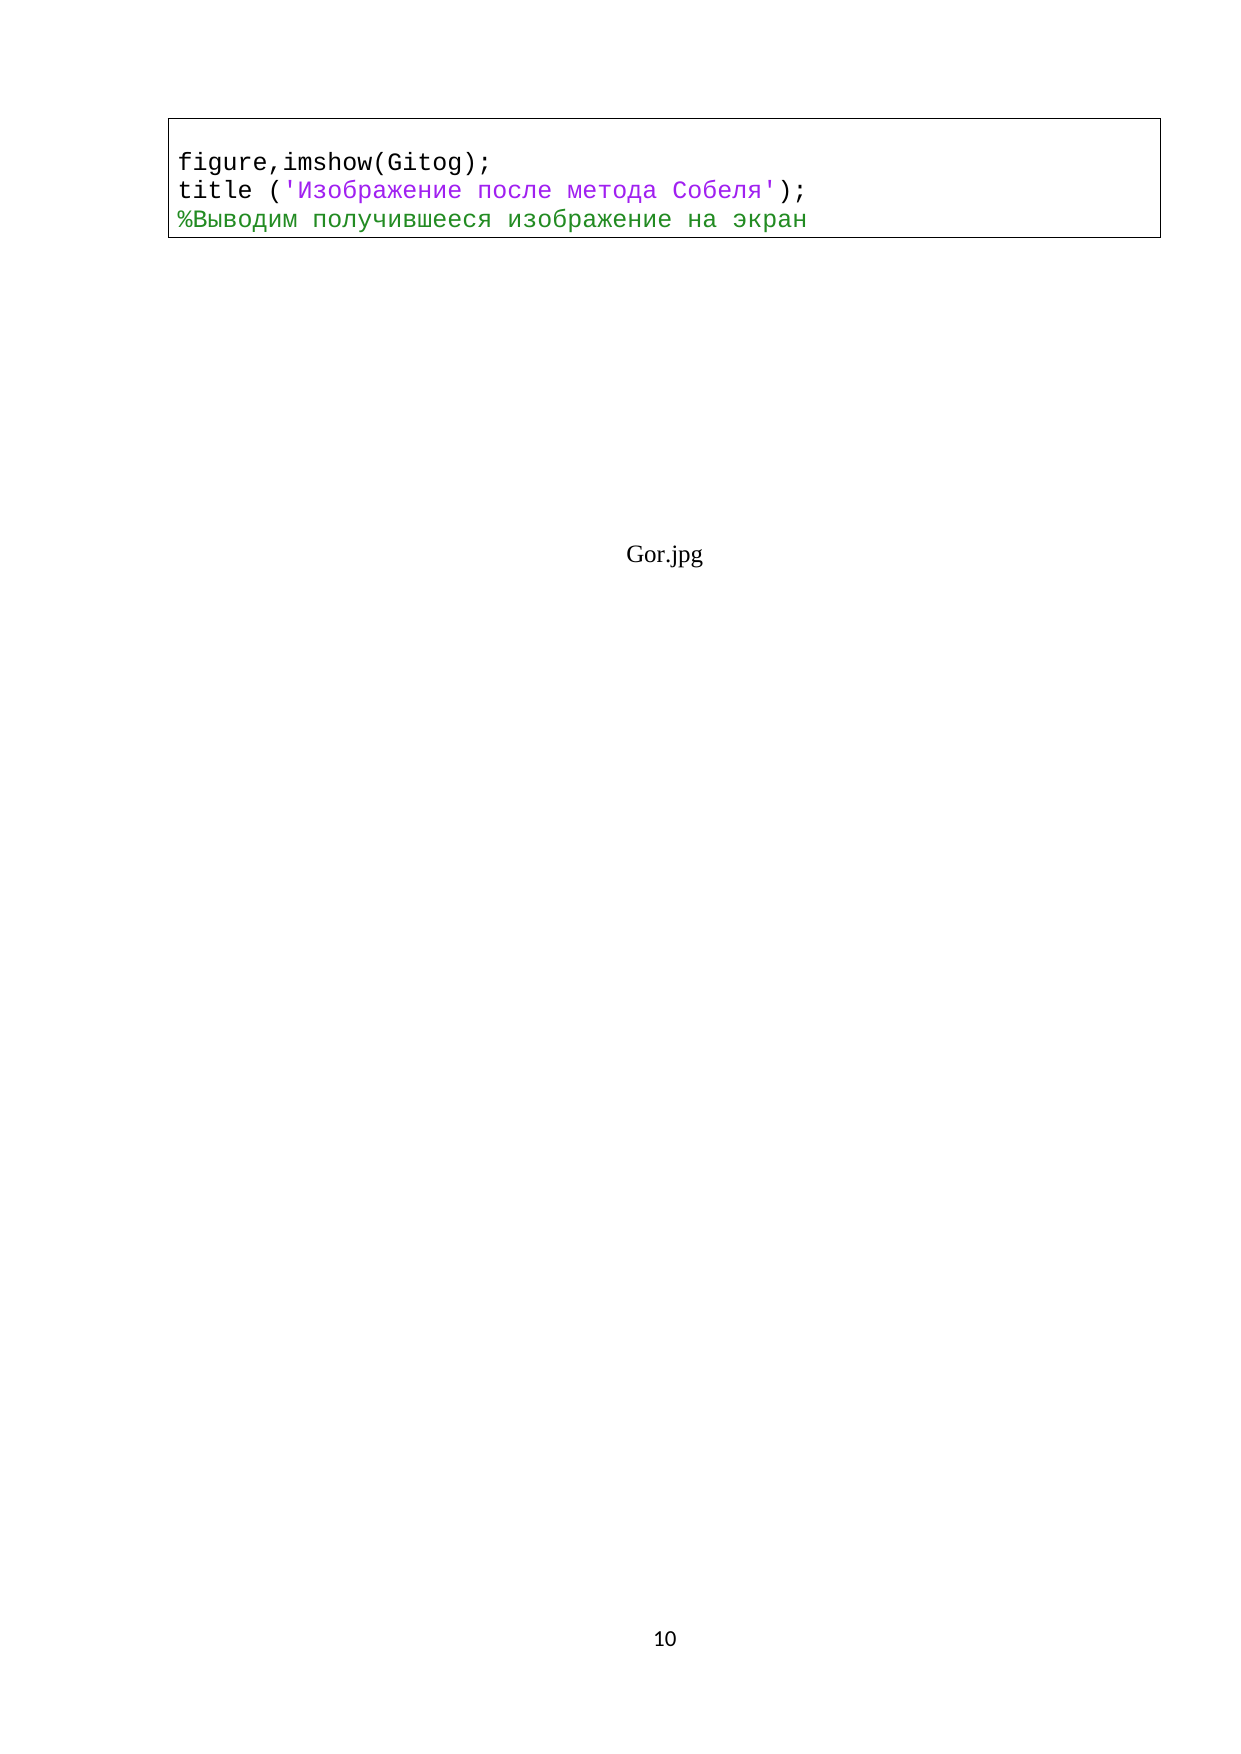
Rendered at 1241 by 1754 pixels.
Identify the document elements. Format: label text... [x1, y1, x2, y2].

text Gor.jpg [177, 539, 1152, 568]
text title ('Изображение после метода Собеля'); [177, 178, 1152, 203]
text %Выводим получившееся изображение на экран [169, 203, 1160, 237]
text figure,imshow(Gitog); [177, 149, 1152, 178]
